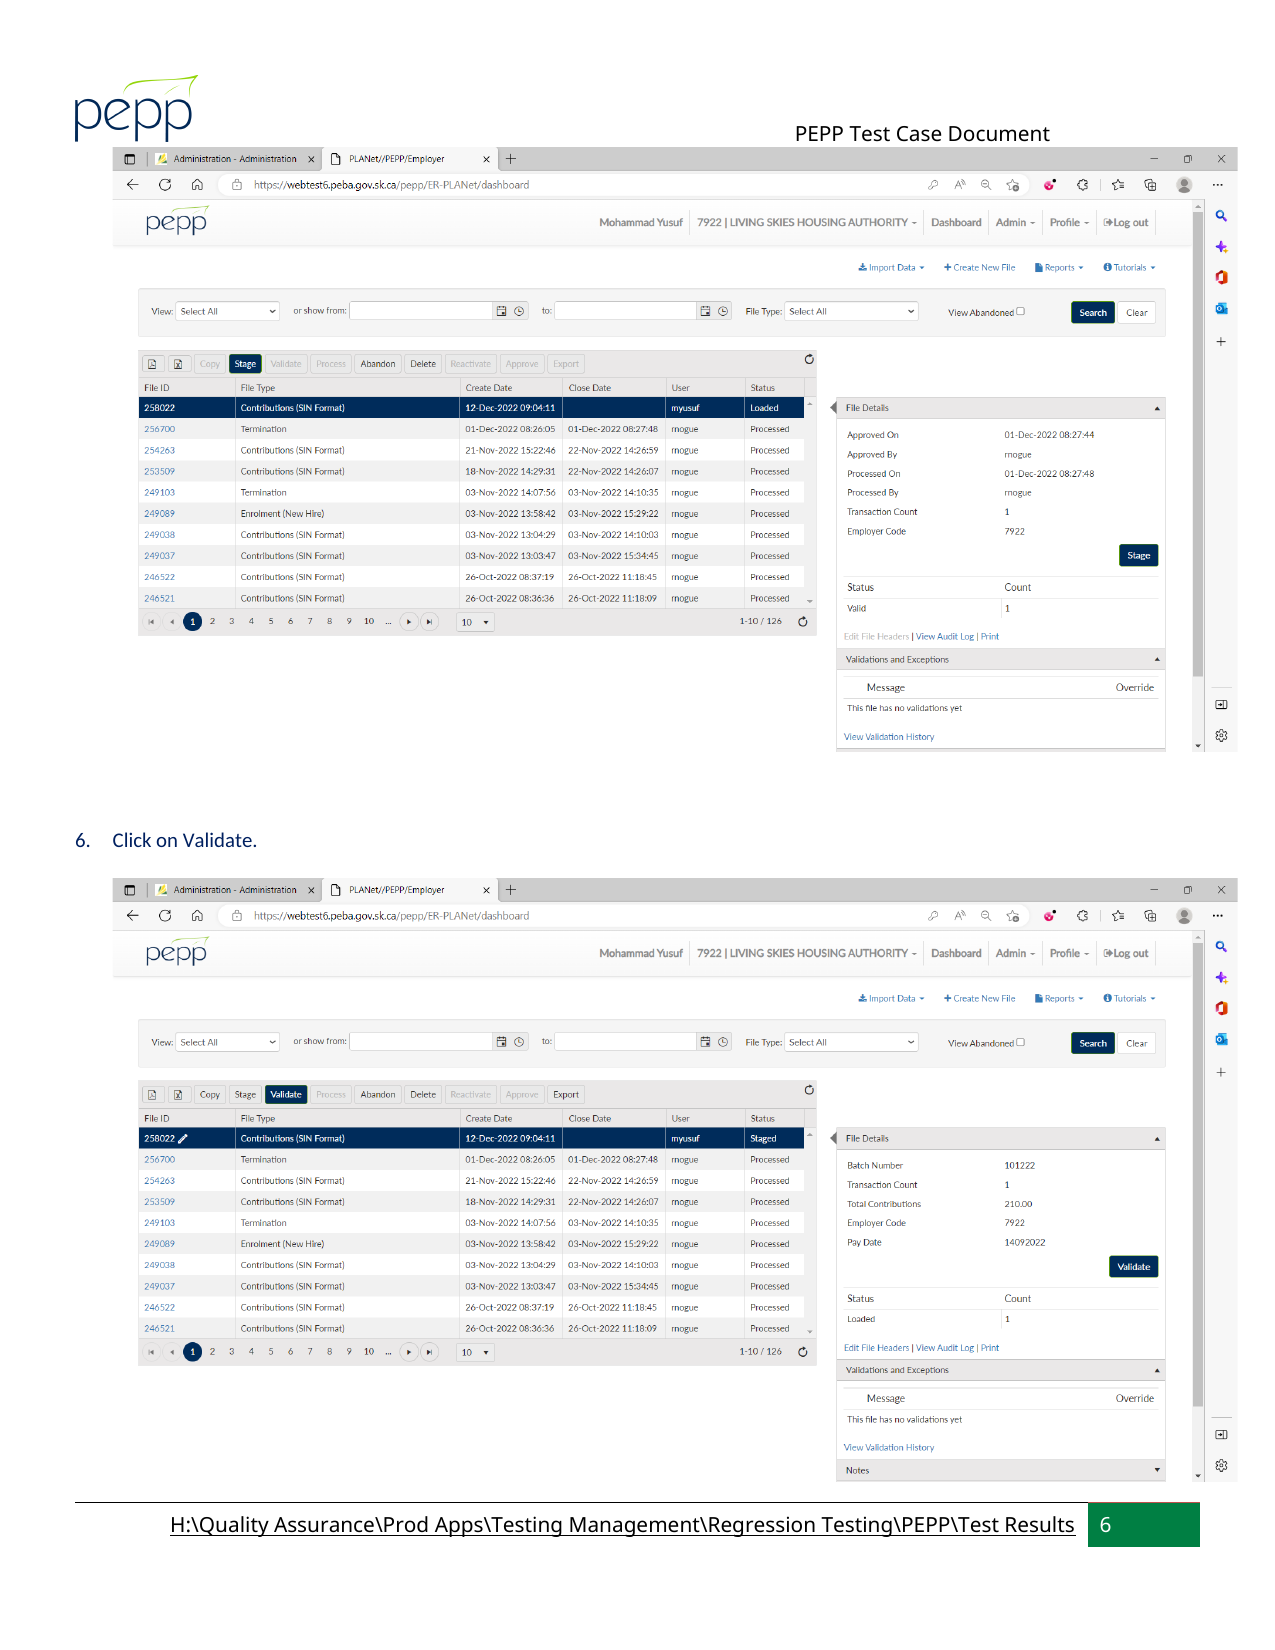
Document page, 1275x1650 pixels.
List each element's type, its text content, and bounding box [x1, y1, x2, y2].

picture [112, 147, 1238, 752]
picture [75, 75, 199, 142]
list Click on Validate. [75, 827, 1200, 853]
picture [112, 878, 1238, 1482]
